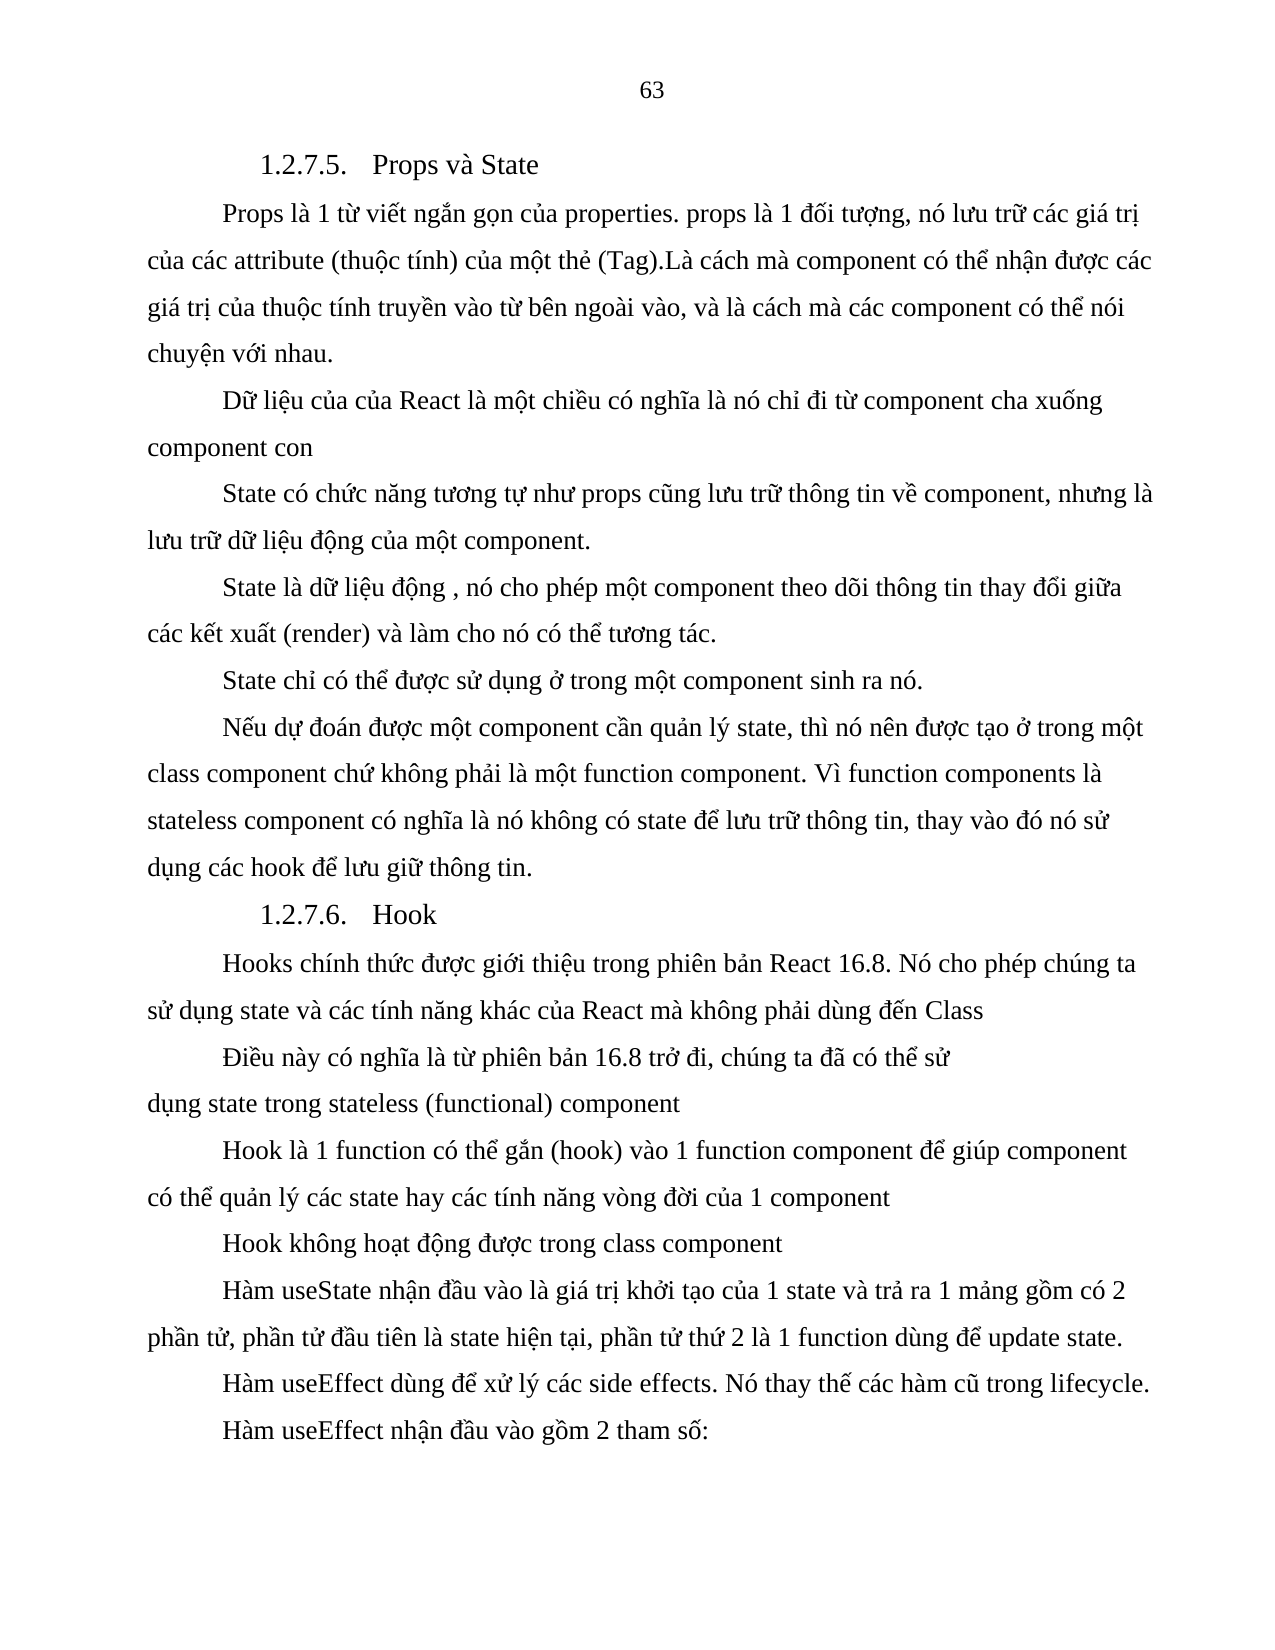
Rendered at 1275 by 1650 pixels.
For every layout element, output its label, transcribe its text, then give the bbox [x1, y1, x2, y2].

list Hook [259, 897, 1156, 931]
text Hook không hoạt động được trong class component [147, 1228, 1156, 1259]
text Hàm useEffect dùng để xử lý các side effects. Nó thay thế các hàm cũ trong lifecycle. [147, 1368, 1156, 1399]
text Nếu dự đoán được một component cần quản lý state, thì nó nên được tạo ở trong một class component chứ không phải là một function component. Vì function components là stateless component có nghĩa là nó không có state để lưu trữ thông tin, thay vào đó nó sử dụng các hook để lưu giữ thông tin. [147, 711, 1156, 882]
text Hook là 1 function có thể gắn (hook) vào 1 function component để giúp component có thể quản lý các state hay các tính năng vòng đời của 1 component [147, 1134, 1156, 1212]
text Props là 1 từ viết ngắn gọn của properties. props là 1 đối tượng, nó lưu trữ các giá trị của các attribute (thuộc tính) của một thẻ (Tag).Là cách mà component có thể nhận được các giá trị của thuộc tính truyền vào từ bên ngoài vào, và là cách mà các component có thể nói chuyện với nhau. [147, 197, 1156, 368]
text State là dữ liệu động , nó cho phép một component theo dõi thông tin thay đổi giữa các kết xuất (render) và làm cho nó có thể tương tác. [147, 571, 1156, 648]
list Props và State [259, 147, 1156, 181]
text Điều này có nghĩa là từ phiên bản 16.8 trở đi, chúng ta đã có thể sử dụng state trong stateless (functional) component [147, 1041, 1156, 1119]
text Hooks chính thức được giới thiệu trong phiên bản React 16.8. Nó cho phép chúng ta sử dụng state và các tính năng khác của React mà không phải dùng đến Class [147, 948, 1156, 1025]
text Hàm useState nhận đầu vào là giá trị khởi tạo của 1 state và trả ra 1 mảng gồm có 2 phần tử, phần tử đầu tiên là state hiện tại, phần tử thứ 2 là 1 function dùng để update state. [147, 1274, 1156, 1352]
text Dữ liệu của của React là một chiều có nghĩa là nó chỉ đi từ component cha xuống component con [147, 384, 1156, 462]
text Hàm useEffect nhận đầu vào gồm 2 tham số: [147, 1414, 1156, 1445]
text State chỉ có thể được sử dụng ở trong một component sinh ra nó. [147, 664, 1156, 695]
text State có chức năng tương tự như props cũng lưu trữ thông tin về component, nhưng là lưu trữ dữ liệu động của một component. [147, 477, 1156, 555]
